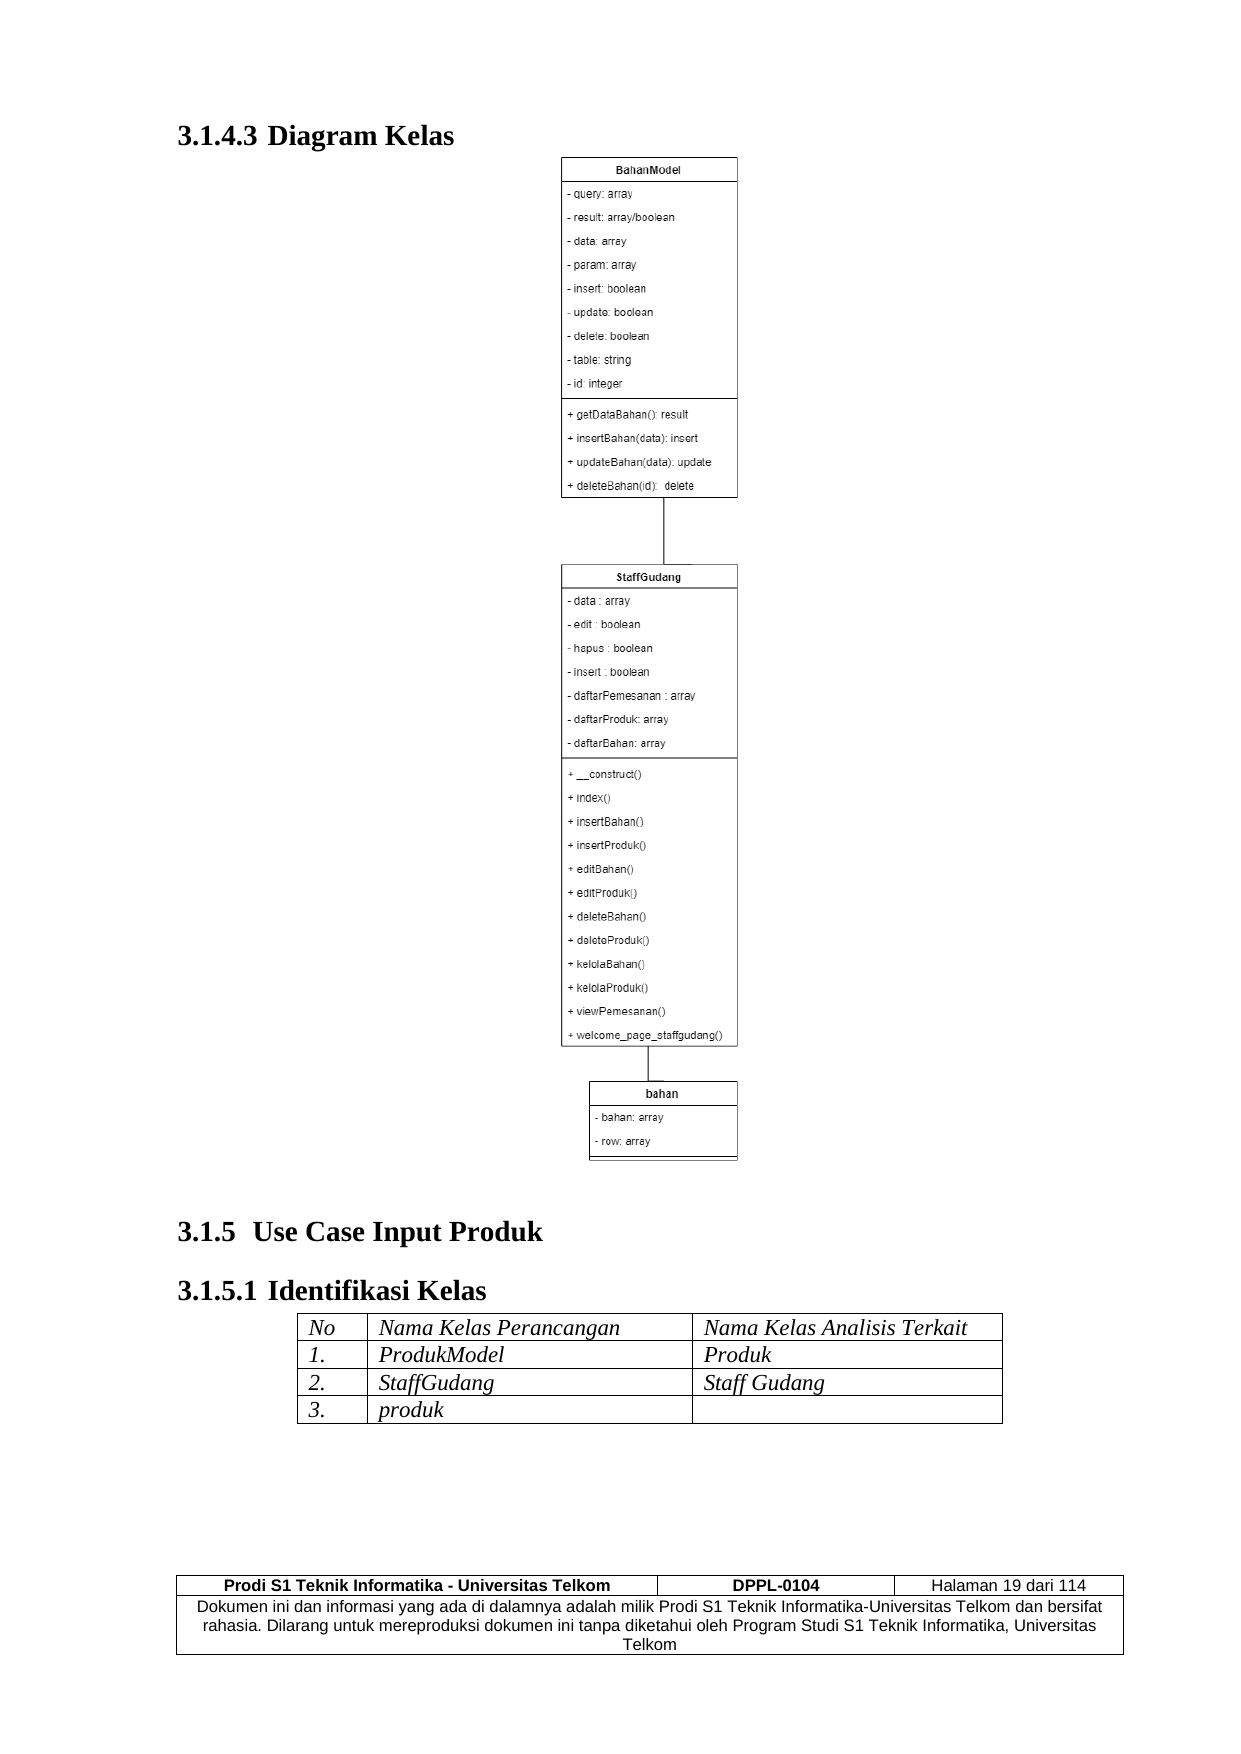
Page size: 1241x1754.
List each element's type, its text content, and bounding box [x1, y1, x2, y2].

table_cell Produk [693, 1341, 1002, 1368]
table_cell ProdukModel [368, 1341, 692, 1368]
table_cell 1. [298, 1341, 367, 1368]
table_cell [693, 1396, 1002, 1422]
subtitle Use Case Input Produk [177, 1214, 1122, 1248]
table_header Nama Kelas Perancangan [368, 1314, 692, 1340]
table_cell 3. [298, 1396, 367, 1422]
table_header Nama Kelas Analisis Terkait [693, 1314, 1002, 1340]
subtitle Identifikasi Kelas [177, 1273, 1122, 1307]
table_cell Staff Gudang [693, 1369, 1002, 1395]
picture [561, 157, 738, 1161]
subtitle Diagram Kelas [177, 118, 1122, 152]
table_cell StaffGudang [368, 1369, 692, 1395]
table_cell 2. [298, 1369, 367, 1395]
table_cell produk [368, 1396, 692, 1422]
table_header No [298, 1314, 367, 1340]
